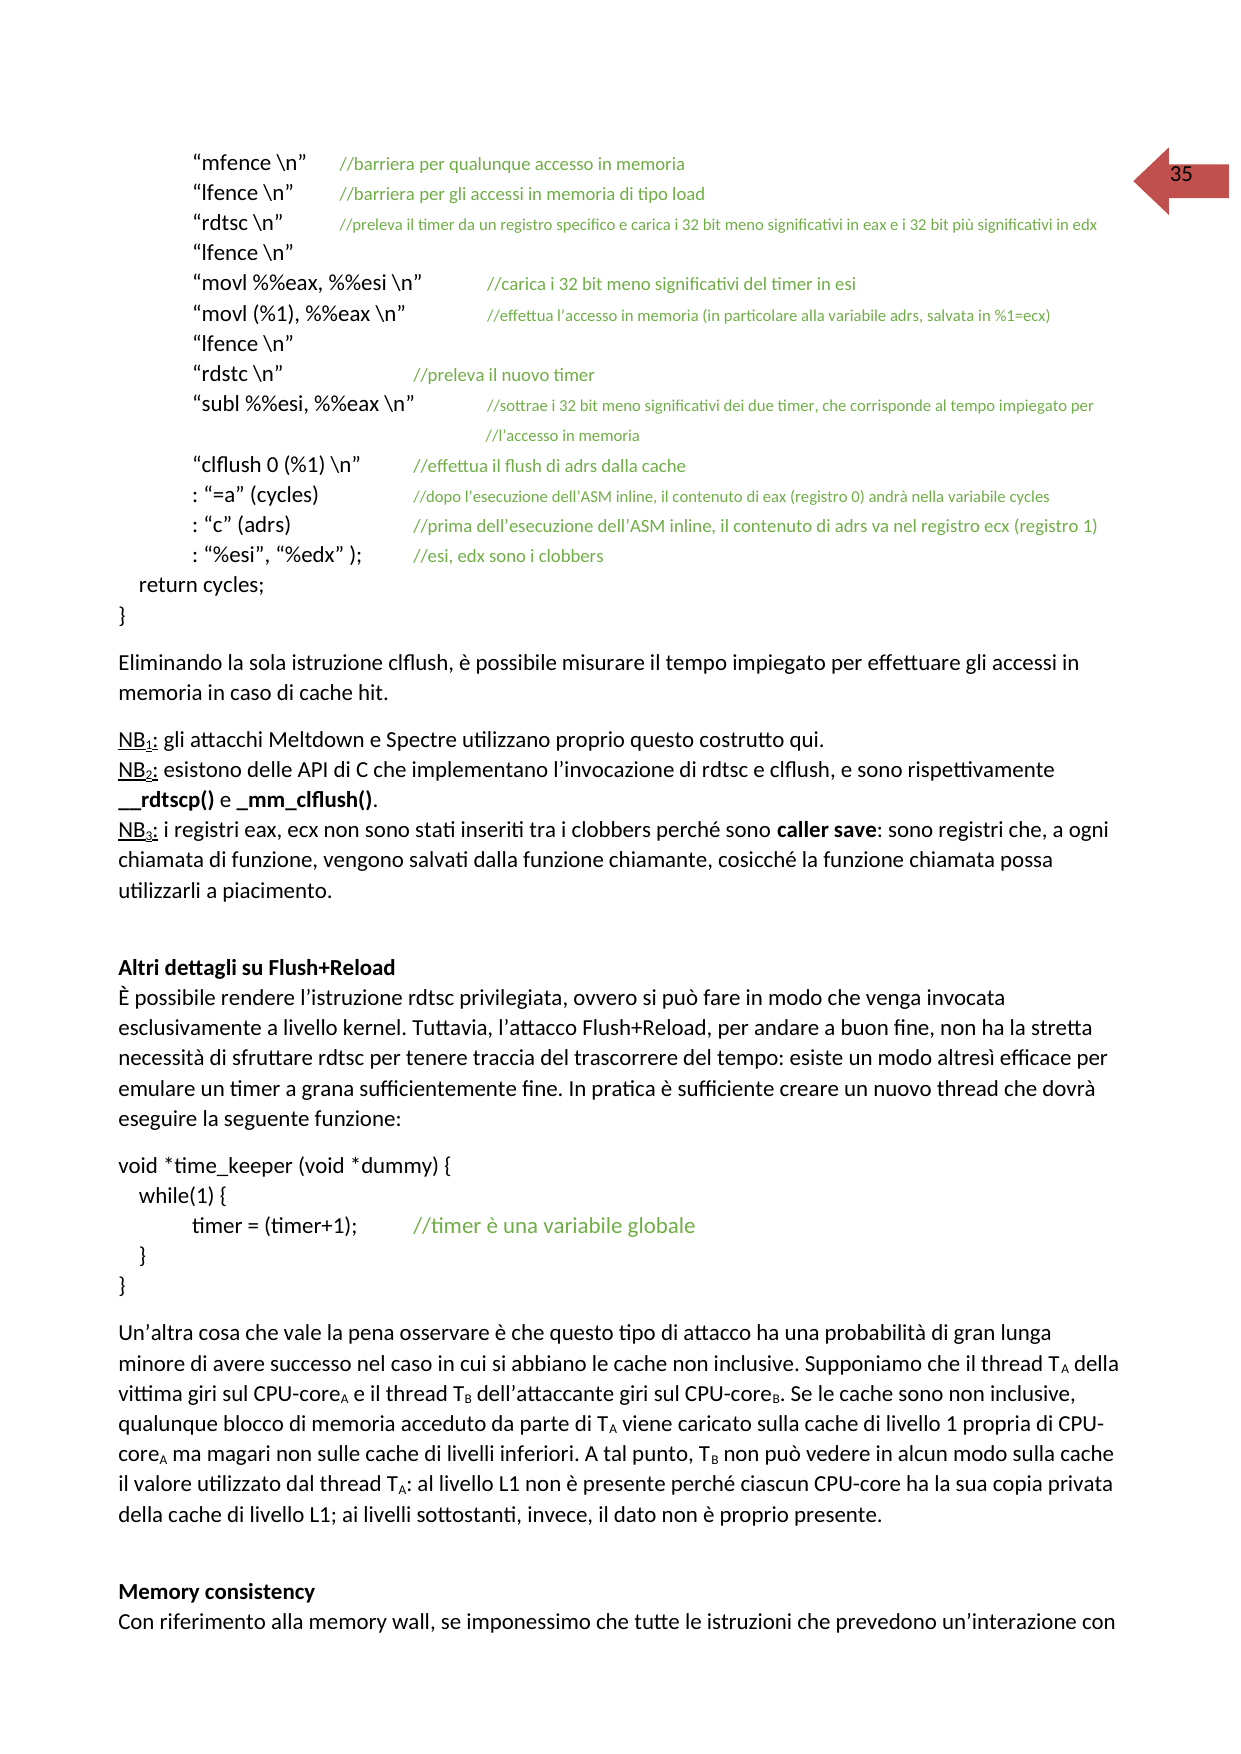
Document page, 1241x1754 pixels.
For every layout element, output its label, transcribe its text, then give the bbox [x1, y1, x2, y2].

text void *time_keeper (void *dummy) { while(1) { timer = (timer+1); //timer è una variabile globale } } [118, 1151, 1122, 1299]
text Eliminando la sola istruzione clflush, è possibile misurare il tempo impiegato per effettuare gli accessi in memoria in caso di cache hit. [118, 648, 1122, 706]
text Un’altra cosa che vale la pena osservare è che questo tipo di attacco ha una probabilità di gran lunga minore di avere successo nel caso in cui si abbiano le cache non inclusive. Supponiamo che il thread TA della vittima giri sul CPU-coreA e il thread TB dell’attaccante giri sul CPU-coreB. Se le cache sono non inclusive, qualunque blocco di memoria acceduto da parte di TA viene caricato sulla cache di livello 1 propria di CPU-coreA ma magari non sulle cache di livelli inferiori. A tal punto, TB non può vedere in alcun modo sulla cache il valore utilizzato dal thread TA: al livello L1 non è presente perché ciascun CPU-core ha la sua copia privata della cache di livello L1; ai livelli sottostanti, invece, il dato non è proprio presente. [118, 1318, 1122, 1528]
text NB1: gli attacchi Meltdown e Spectre utilizzano proprio questo costrutto qui. NB2: esistono delle API di C che implementano l’invocazione di rdtsc e clflush, e sono rispettivamente __rdtscp() e _mm_clflush(). NB3: i registri eax, ecx non sono stati inseriti tra i clobbers perché sono caller save: sono registri che, a ogni chiamata di funzione, vengono salvati dalla funzione chiamante, cosicché la funzione chiamata possa utilizzarli a piacimento. [118, 725, 1122, 904]
text Altri dettagli su Flush+Reload È possibile rendere l’istruzione rdtsc privilegiata, ovvero si può fare in modo che venga invocata esclusivamente a livello kernel. Tuttavia, l’attacco Flush+Reload, per andare a buon fine, non ha la stretta necessità di sfruttare rdtsc per tenere traccia del trascorrere del tempo: esiste un modo altresì efficace per emulare un timer a grana sufficientemente fine. In pratica è sufficiente creare un nuovo thread che dovrà eseguire la seguente funzione: [118, 923, 1122, 1132]
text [118, 148, 1122, 629]
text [118, 1547, 1122, 1635]
